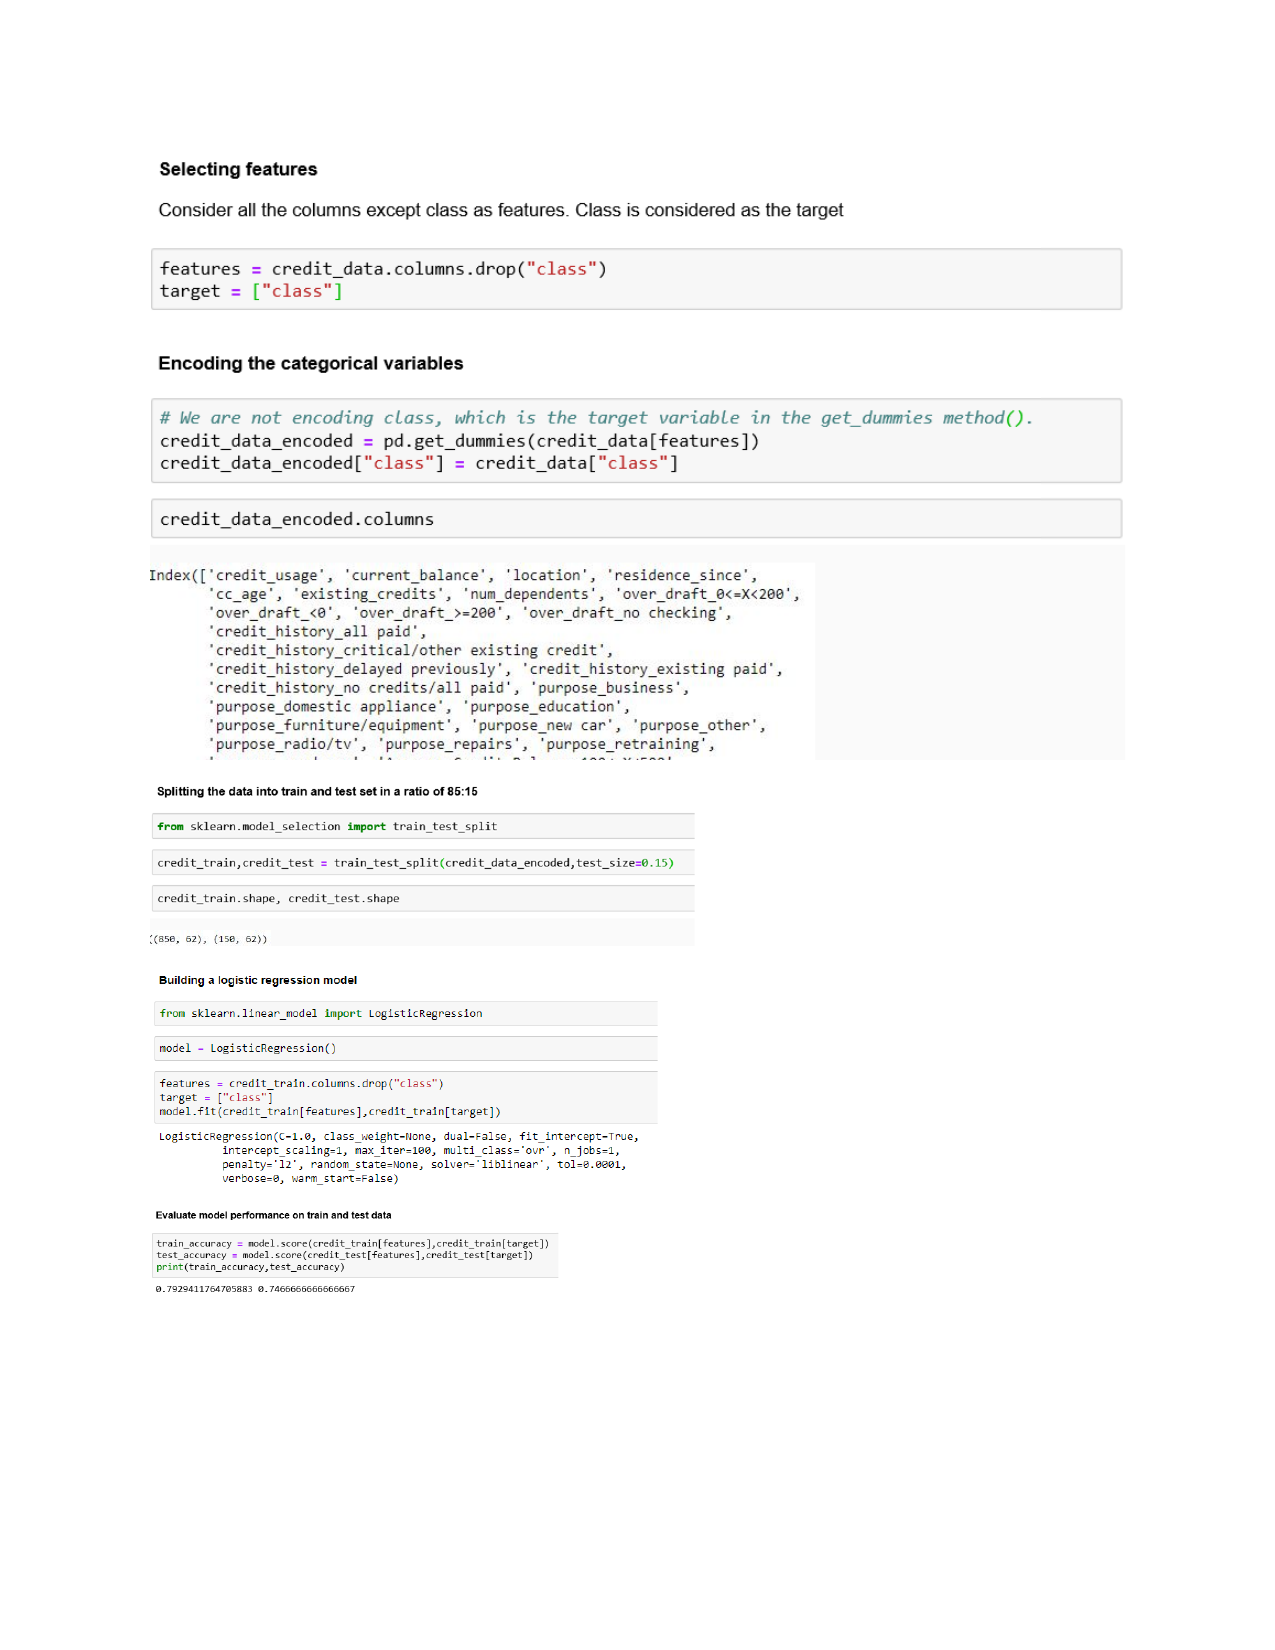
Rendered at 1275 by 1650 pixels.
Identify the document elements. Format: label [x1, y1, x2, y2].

picture [150, 150, 1125, 760]
picture [150, 1203, 559, 1296]
picture [150, 964, 658, 1185]
picture [150, 778, 695, 946]
